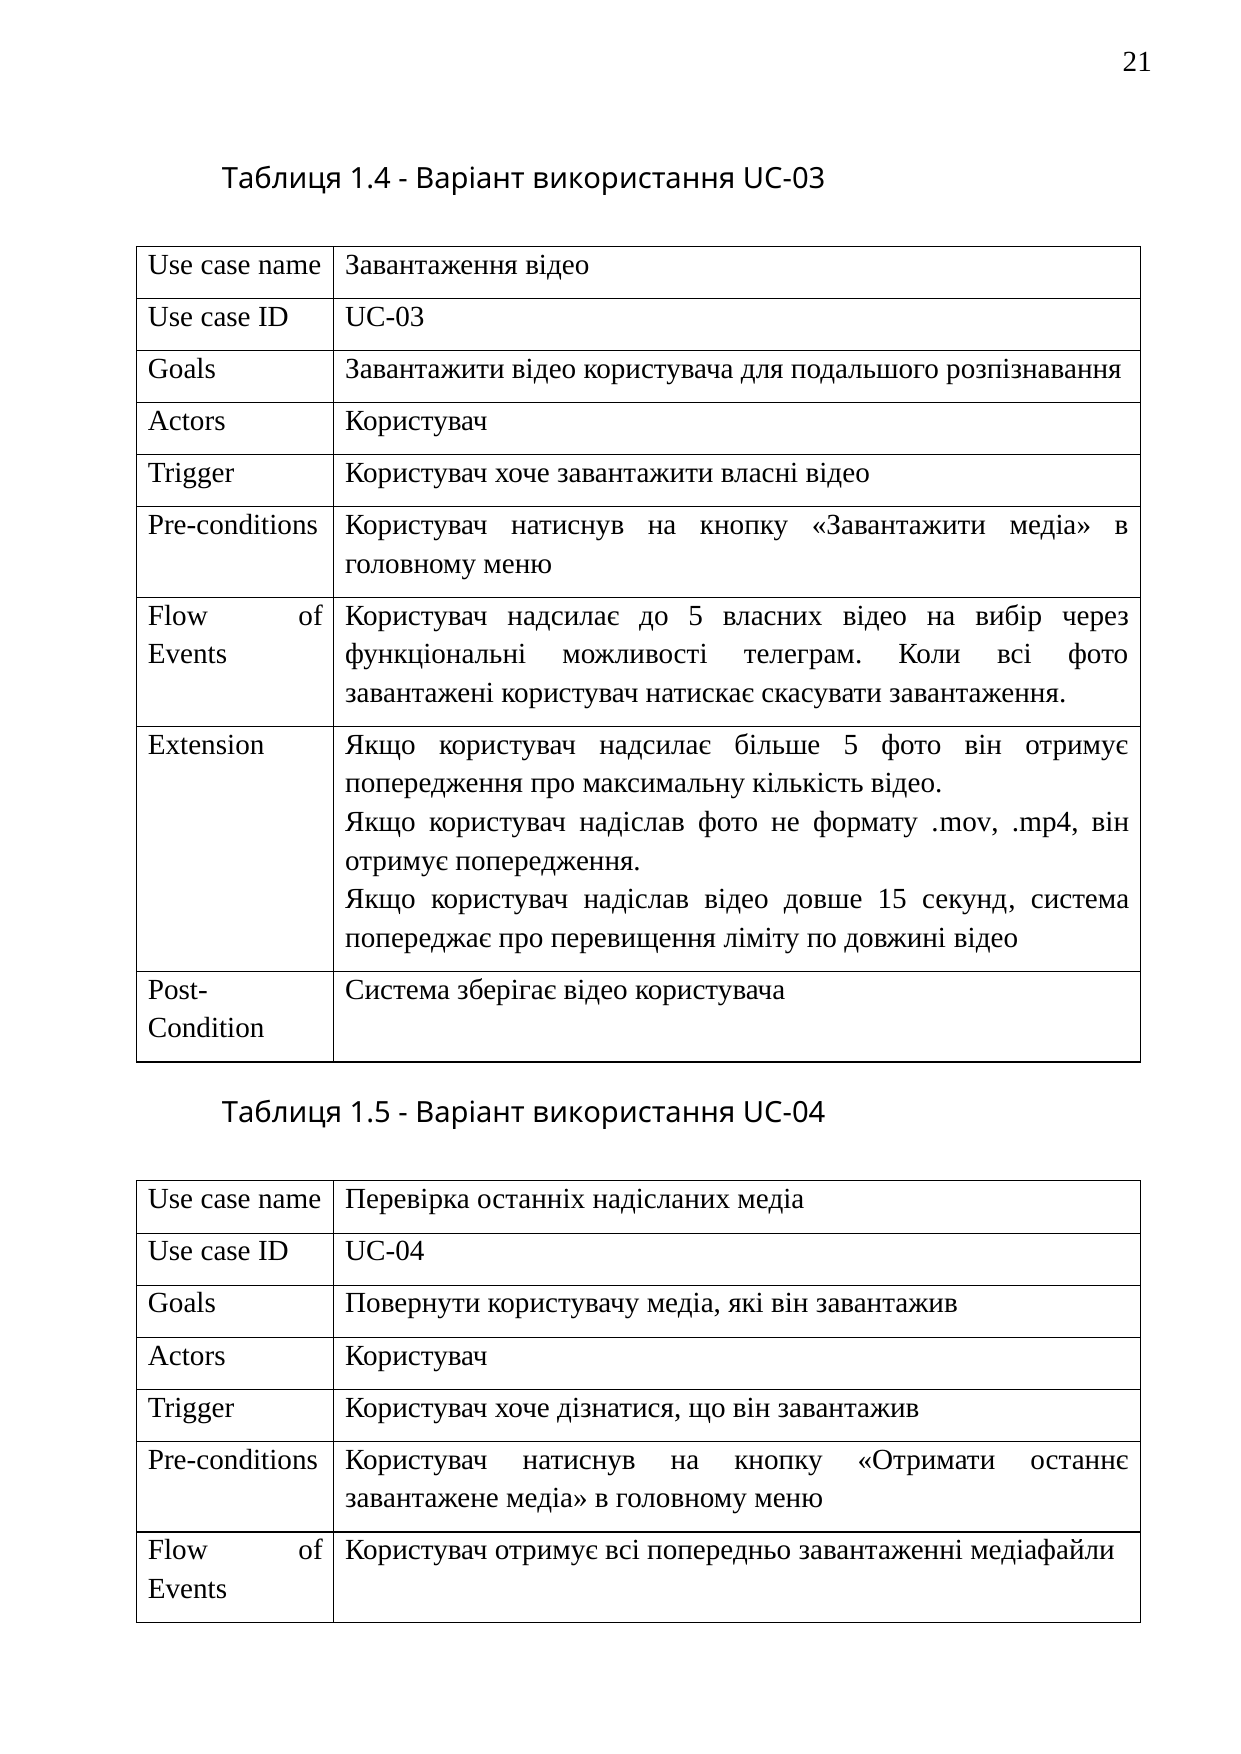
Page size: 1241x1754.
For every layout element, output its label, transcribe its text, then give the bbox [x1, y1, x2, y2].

table_cell Goals [137, 1286, 333, 1337]
table_cell Pre-conditions [137, 507, 333, 597]
table_cell Actors [137, 403, 333, 454]
table_cell Завантажити відео користувача для подальшого розпізнавання [334, 351, 1140, 402]
table_cell Use case ID [137, 299, 333, 350]
text Таблиця 1.5 - Варіант використання UC-04 [148, 1092, 1152, 1131]
table_cell Система зберігає відео користувача [334, 972, 1140, 1061]
table_cell Trigger [137, 1390, 333, 1441]
table_cell Користувач отримує всі попередньо завантаженні медіафайли [334, 1533, 1140, 1622]
table_cell Flow of Events [137, 598, 333, 726]
table_cell Якщо користувач надсилає більше 5 фото він отримує попередження про максимальну кількість відео. Якщо користувач надіслав фото не формату .mov, .mp4, він отримує попередження. Якщо користувач надіслав відео довше 15 секунд, система попереджає про перевищення ліміту по довжині відео [334, 727, 1140, 971]
table_cell Користувач [334, 403, 1140, 454]
table_cell UC-04 [334, 1234, 1140, 1284]
table_cell Extension [137, 727, 333, 971]
table_cell Користувач хоче дізнатися, що він завантажив [334, 1390, 1140, 1441]
table_cell Goals [137, 351, 333, 402]
table_cell Користувач надсилає до 5 власних відео на вибір через функціональні можливості телеграм. Коли всі фото завантажені користувач натискає скасувати завантаження. [334, 598, 1140, 726]
table_cell UC-03 [334, 299, 1140, 350]
table_cell Користувач натиснув на кнопку «Завантажити медіа» в головному меню [334, 507, 1140, 597]
table_header Use case name [137, 1181, 333, 1232]
table_cell Use case ID [137, 1234, 333, 1284]
table_cell Actors [137, 1338, 333, 1389]
text Таблиця 1.4 - Варіант використання UC-03 [148, 157, 1152, 197]
table_cell Flow of Events [137, 1533, 333, 1622]
table_header Перевірка останніх надісланих медіа [334, 1181, 1140, 1232]
table_header Use case name [137, 247, 333, 298]
table_cell Повернути користувачу медіа, які він завантажив [334, 1286, 1140, 1337]
table_cell Користувач хоче завантажити власні відео [334, 455, 1140, 506]
table_cell Користувач натиснув на кнопку «Отримати останнє завантажене медіа» в головному меню [334, 1442, 1140, 1531]
table_header Завантаження відео [334, 247, 1140, 298]
table_cell Користувач [334, 1338, 1140, 1389]
table_cell Post-Condition [137, 972, 333, 1061]
table_cell Pre-conditions [137, 1442, 333, 1531]
table_cell Trigger [137, 455, 333, 506]
